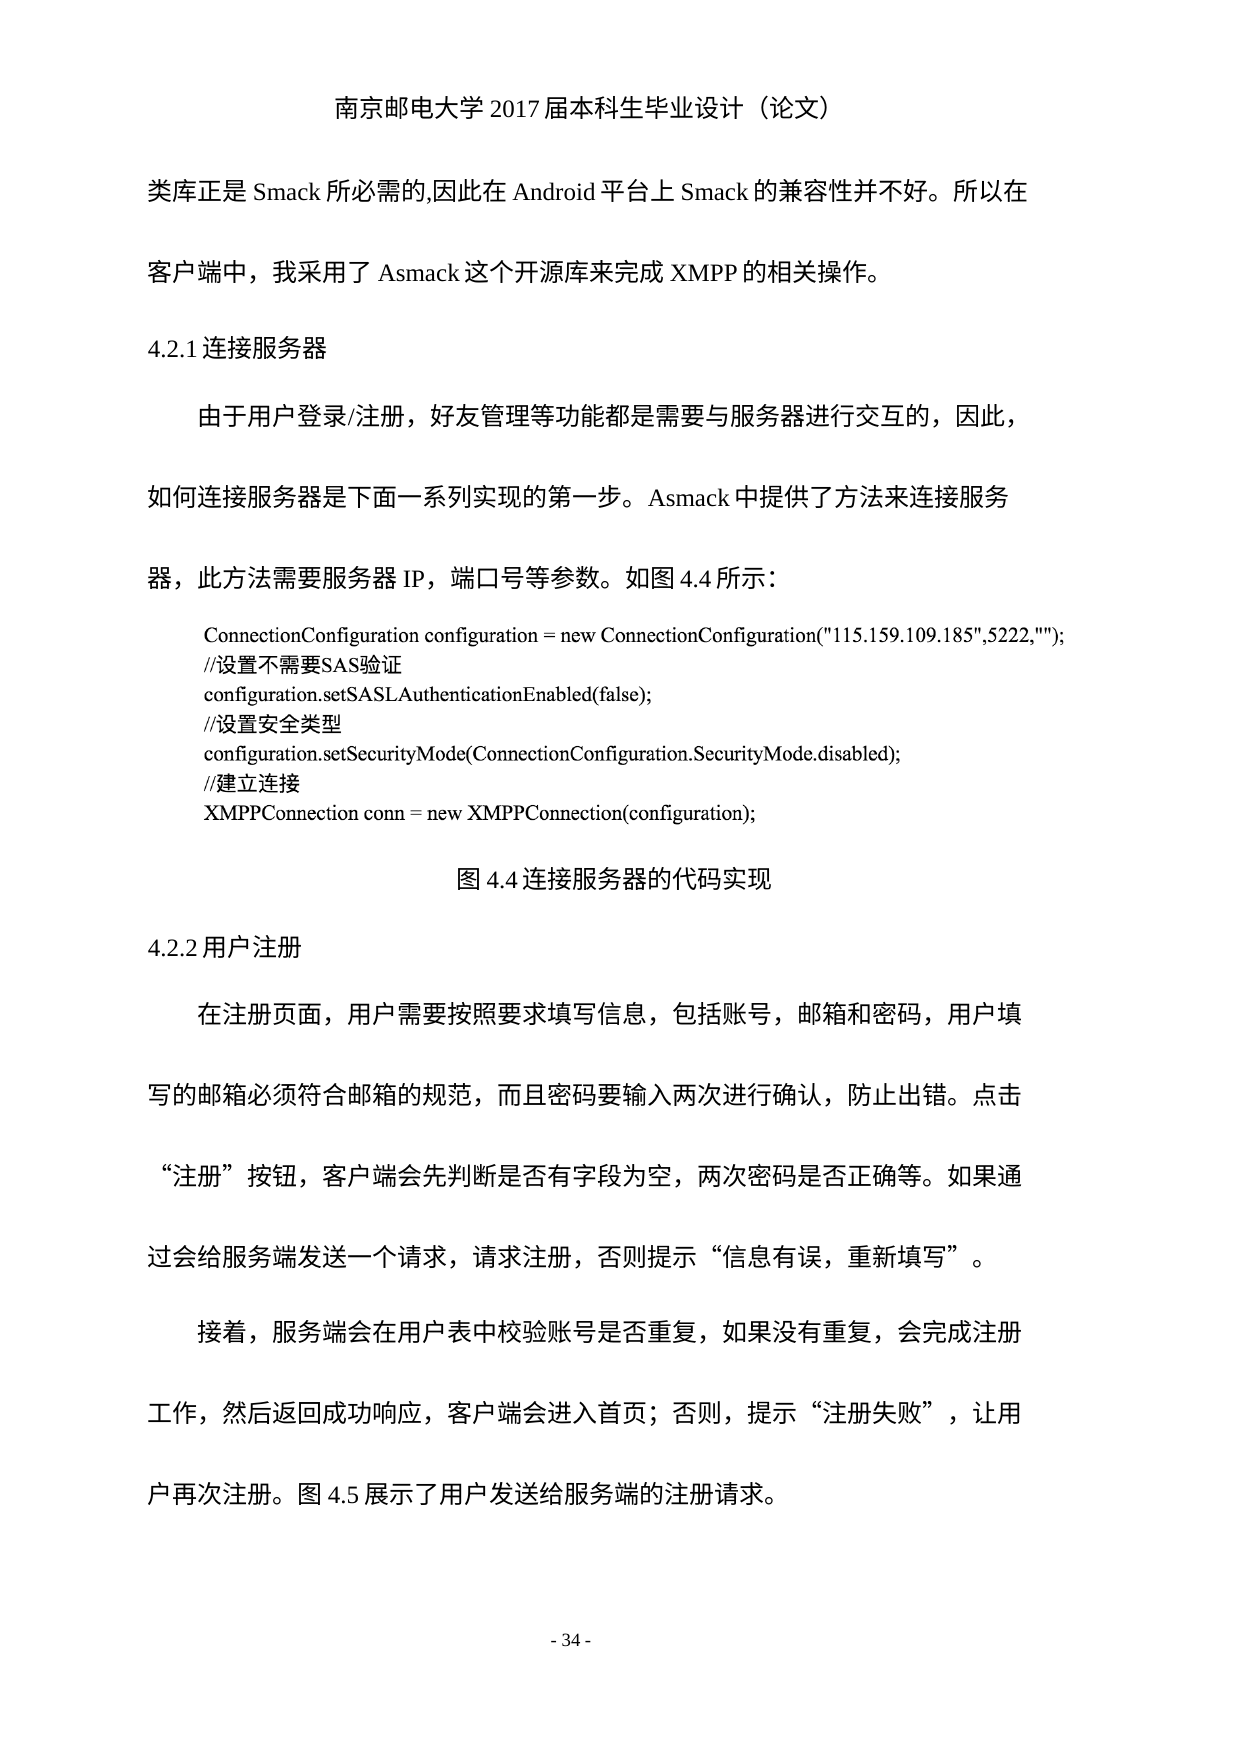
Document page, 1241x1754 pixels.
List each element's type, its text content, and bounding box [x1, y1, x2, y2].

text 在注册页面，用户需要按照要求填写信息，包括账号，邮箱和密码，用户填写的邮箱必须符合邮箱的规范，而且密码要输入两次进行确认，防止出错。点击“注册”按钮，客户端会先判断是否有字段为空，两次密码是否正确等。如果通过会给服务端发送一个请求，请求注册，否则提示“信息有误，重新填写”。 [148, 980, 1031, 1288]
subtitle 4.2.1连接服务器 [148, 314, 1031, 379]
picture [197, 618, 1082, 830]
text 由于用户登录/注册，好友管理等功能都是需要与服务器进行交互的，因此，如何连接服务器是下面一系列实现的第一步。Asmack中提供了方法来连接服务器，此方法需要服务器IP，端口号等参数。如图4.4所示： [148, 382, 1031, 609]
subtitle 4.2.2用户注册 [148, 913, 1031, 978]
text 图4.4连接服务器的代码实现 [148, 846, 1031, 911]
text 接着，服务端会在用户表中校验账号是否重复，如果没有重复，会完成注册工作，然后返回成功响应，客户端会进入首页；否则，提示“注册失败”，让用户再次注册。图4.5展示了用户发送给服务端的注册请求。 [148, 1298, 1031, 1525]
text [148, 157, 1031, 303]
